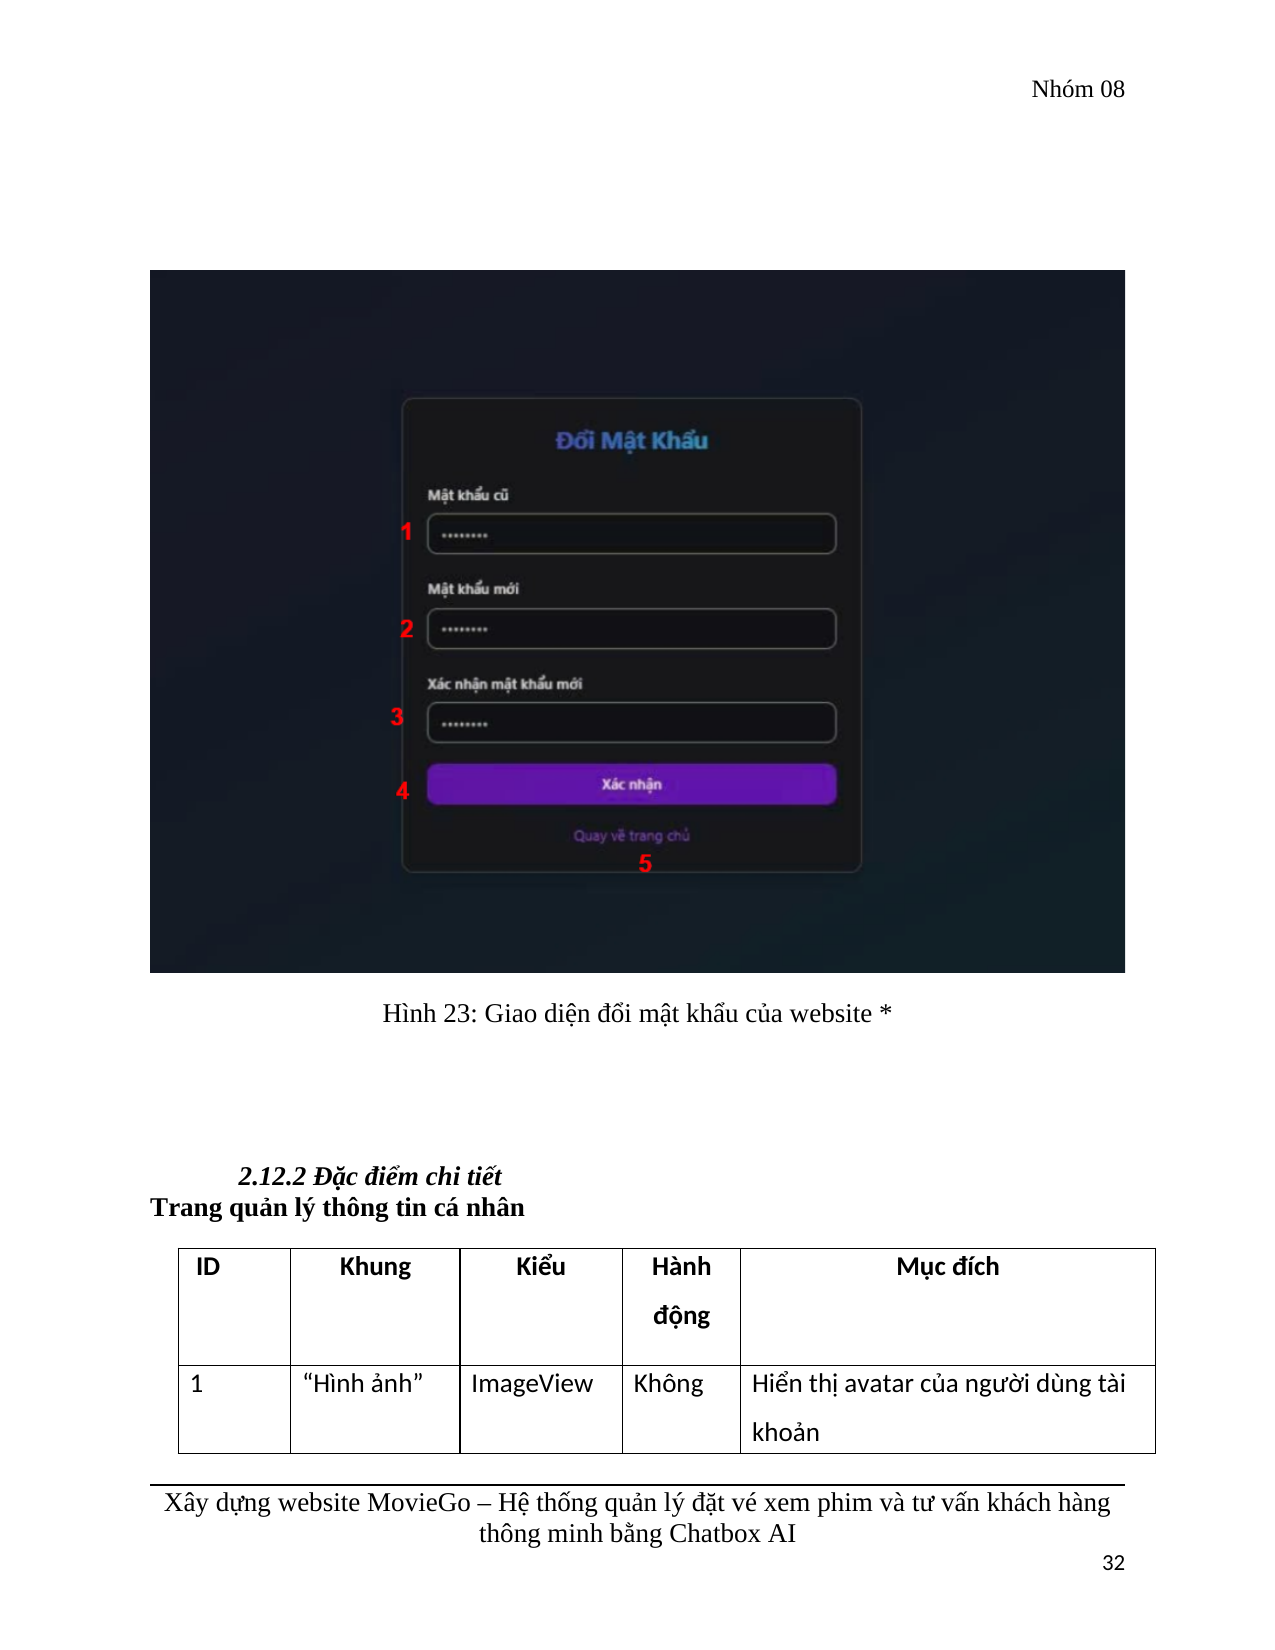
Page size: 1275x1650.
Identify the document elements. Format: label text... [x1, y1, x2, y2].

table_cell “Hình ảnh” [291, 1366, 459, 1453]
table_header Kiểu [461, 1249, 622, 1365]
text Hình 23: Giao diện đổi mật khẩu của website * [150, 997, 1125, 1028]
table_header Khung [291, 1249, 459, 1365]
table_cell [741, 1366, 1155, 1453]
table_header ID [179, 1249, 290, 1365]
table_header Hành động [623, 1249, 740, 1365]
table_cell ImageView [461, 1366, 622, 1453]
subtitle 2.12.2 Đặc điểm chi tiết [150, 1160, 1125, 1191]
picture [150, 270, 1125, 973]
table_header Mục đích [741, 1249, 1155, 1365]
table_cell 1 [179, 1366, 290, 1453]
text Trang quản lý thông tin cá nhân [150, 1191, 1125, 1222]
table_cell Không [623, 1366, 740, 1453]
